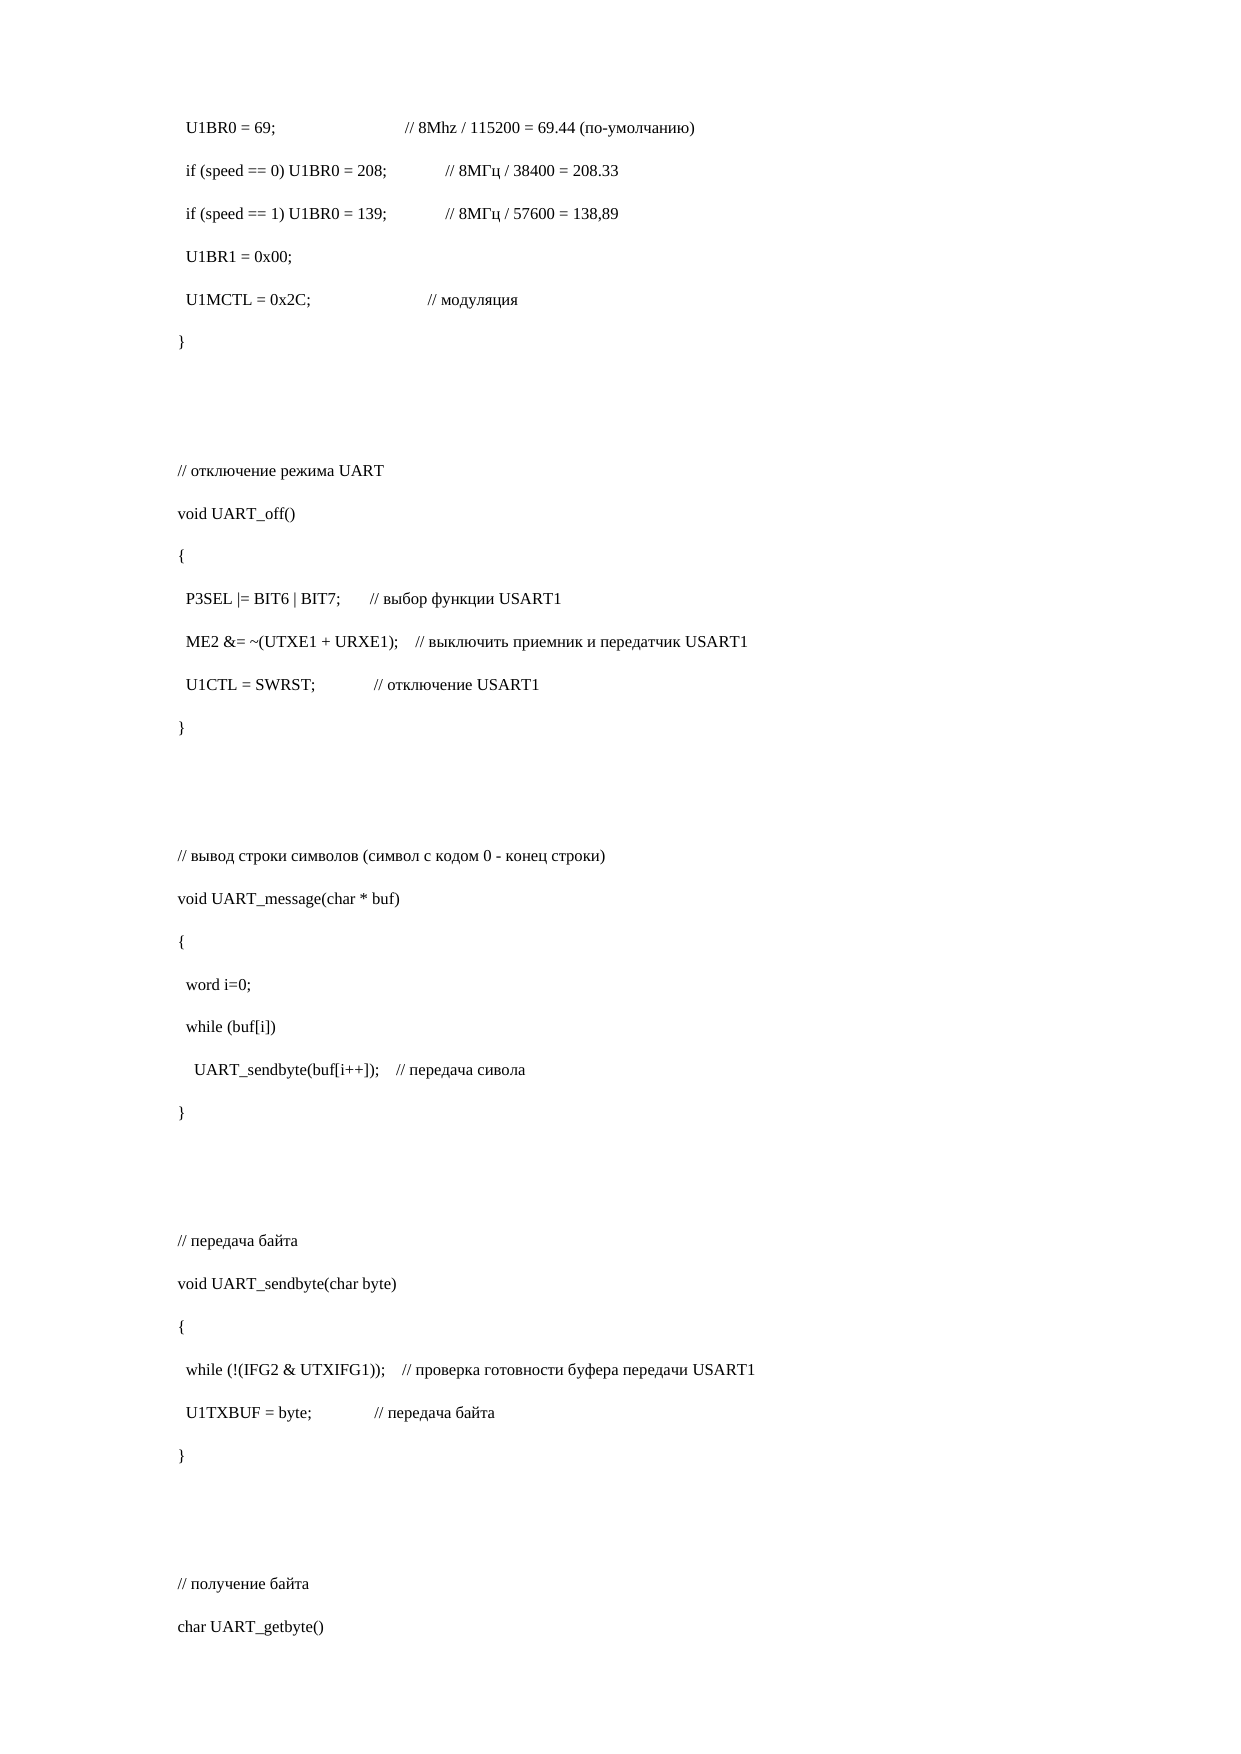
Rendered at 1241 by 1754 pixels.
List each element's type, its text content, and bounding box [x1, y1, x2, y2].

text { [177, 546, 1152, 565]
text word i=0; [177, 974, 1152, 993]
text if (speed == 1) U1BR0 = 139; // 8МГц / 57600 = 138,89 [177, 204, 1152, 223]
text void UART_off() [177, 503, 1152, 523]
text U1TXBUF = byte; // передача байта [177, 1402, 1152, 1422]
text U1BR0 = 69; // 8Mhz / 115200 = 69.44 (по-умолчанию) [177, 118, 1152, 137]
text U1BR1 = 0x00; [177, 247, 1152, 266]
text { [177, 932, 1152, 951]
text // вывод строки символов (символ с кодом 0 - конец строки) [177, 846, 1152, 865]
text // передача байта [177, 1231, 1152, 1250]
text // получение байта [177, 1574, 1152, 1593]
text P3SEL |= BIT6 | BIT7; // выбор функции USART1 [177, 589, 1152, 608]
text while (buf[i]) [177, 1017, 1152, 1036]
text ME2 &= ~(UTXE1 + URXE1); // выключить приемник и передатчик USART1 [177, 632, 1152, 651]
text } [177, 1103, 1152, 1122]
text char UART_getbyte() [177, 1617, 1152, 1636]
text if (speed == 0) U1BR0 = 208; // 8МГц / 38400 = 208.33 [177, 161, 1152, 180]
text void UART_message(char * buf) [177, 889, 1152, 908]
text U1CTL = SWRST; // отключение USART1 [177, 675, 1152, 694]
text } [177, 717, 1152, 737]
text UART_sendbyte(buf[i++]); // передача сивола [177, 1060, 1152, 1079]
text U1MCTL = 0x2C; // модуляция [177, 289, 1152, 308]
text } [177, 1445, 1152, 1464]
text // отключение режима UART [177, 461, 1152, 480]
text while (!(IFG2 & UTXIFG1)); // проверка готовности буфера передачи USART1 [177, 1360, 1152, 1379]
text } [177, 332, 1152, 351]
text void UART_sendbyte(char byte) [177, 1274, 1152, 1293]
text { [177, 1317, 1152, 1336]
